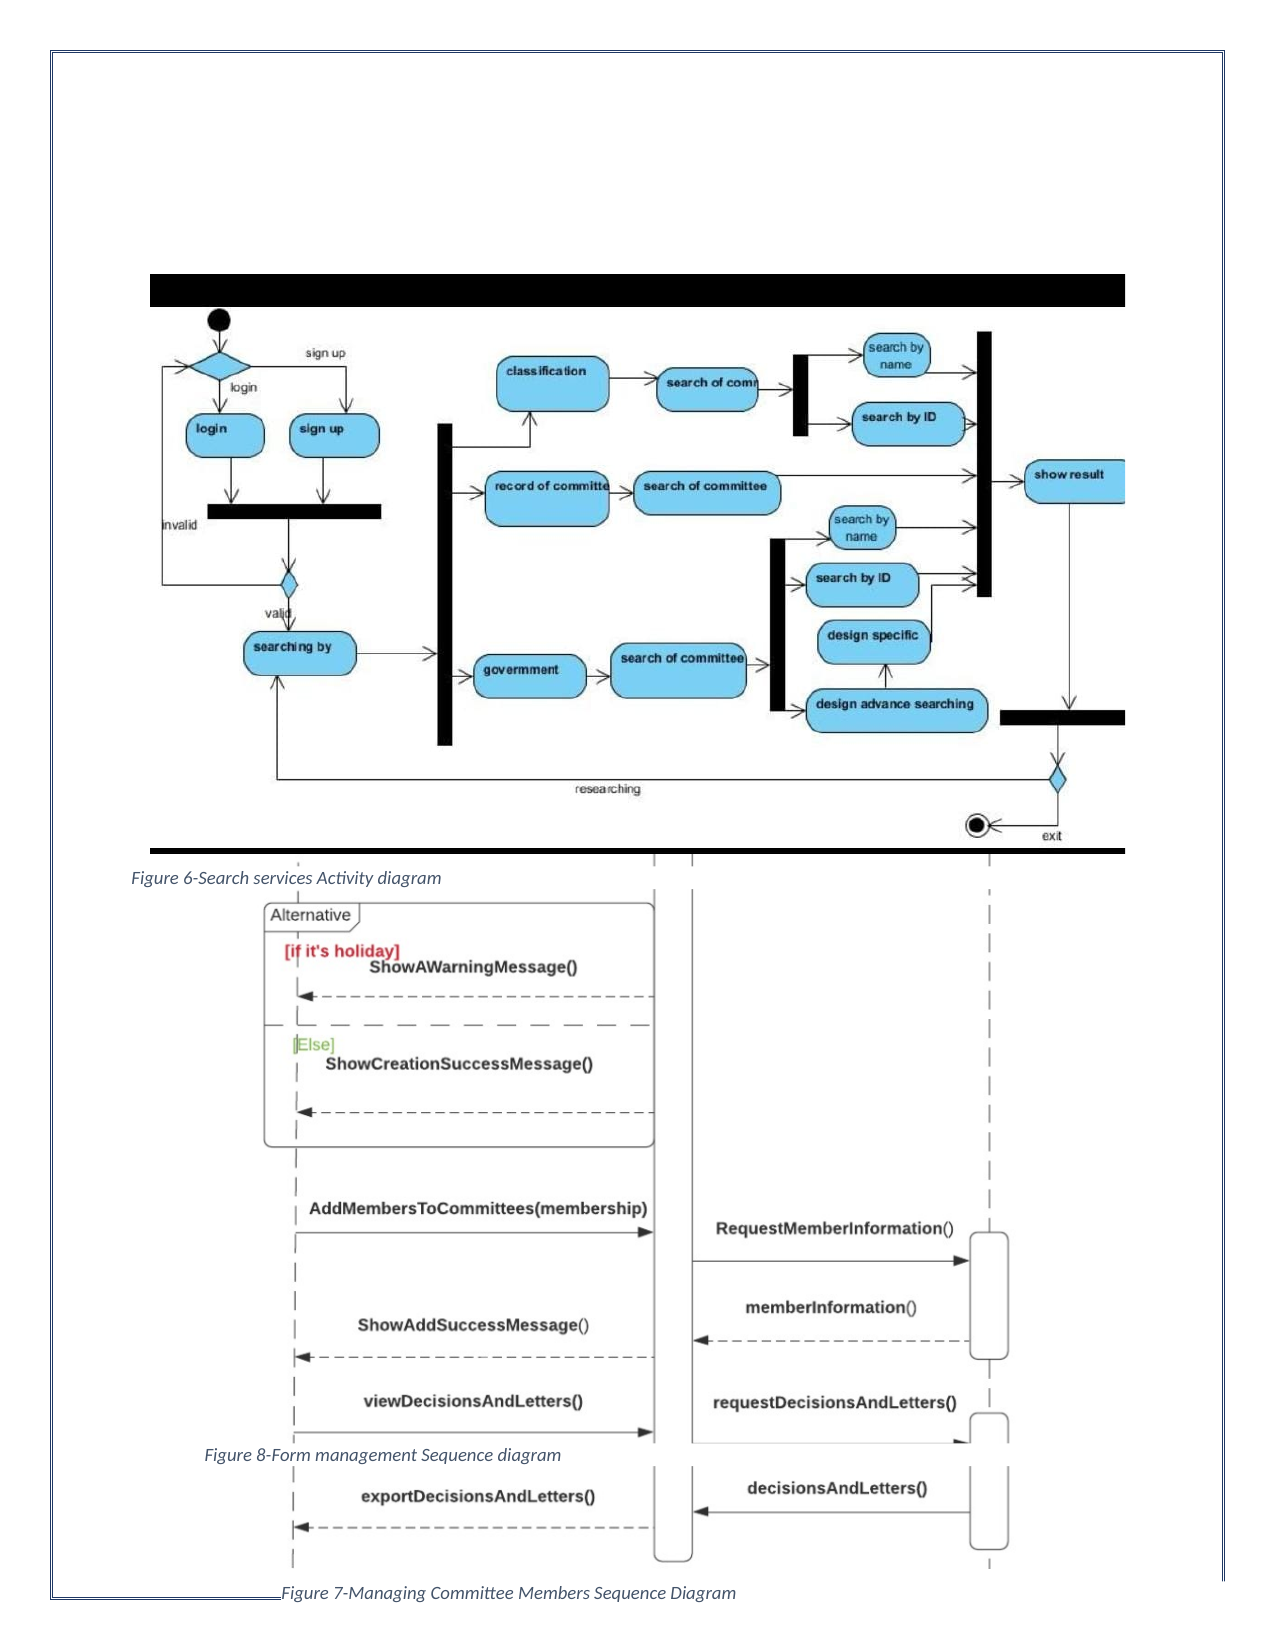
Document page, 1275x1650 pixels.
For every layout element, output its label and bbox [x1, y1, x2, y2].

picture [150, 274, 1125, 1569]
